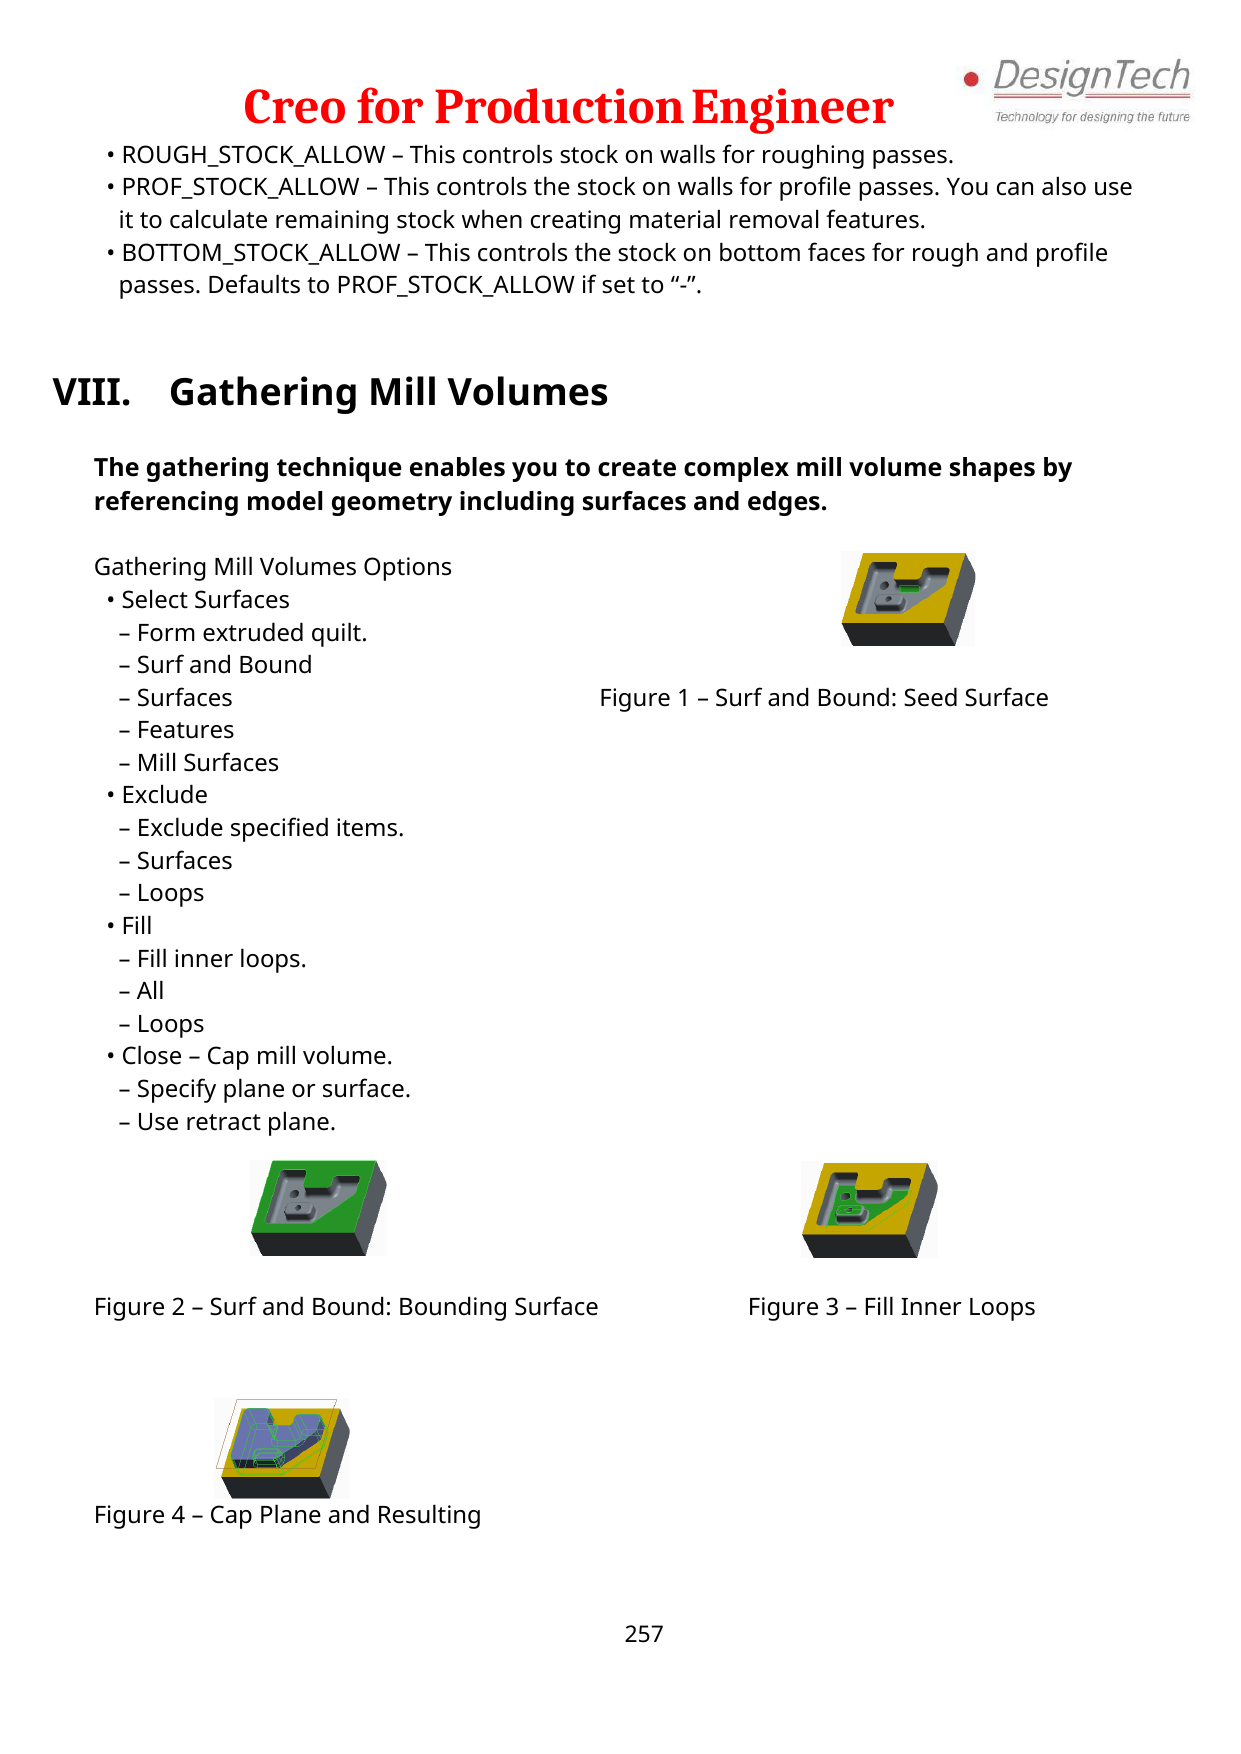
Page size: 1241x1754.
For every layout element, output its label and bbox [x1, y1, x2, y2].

picture [250, 1160, 387, 1256]
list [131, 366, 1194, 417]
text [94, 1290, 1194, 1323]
picture [956, 51, 1196, 130]
picture [214, 1398, 350, 1499]
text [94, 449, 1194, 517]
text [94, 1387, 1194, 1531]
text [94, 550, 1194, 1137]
picture [801, 1161, 938, 1258]
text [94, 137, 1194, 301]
